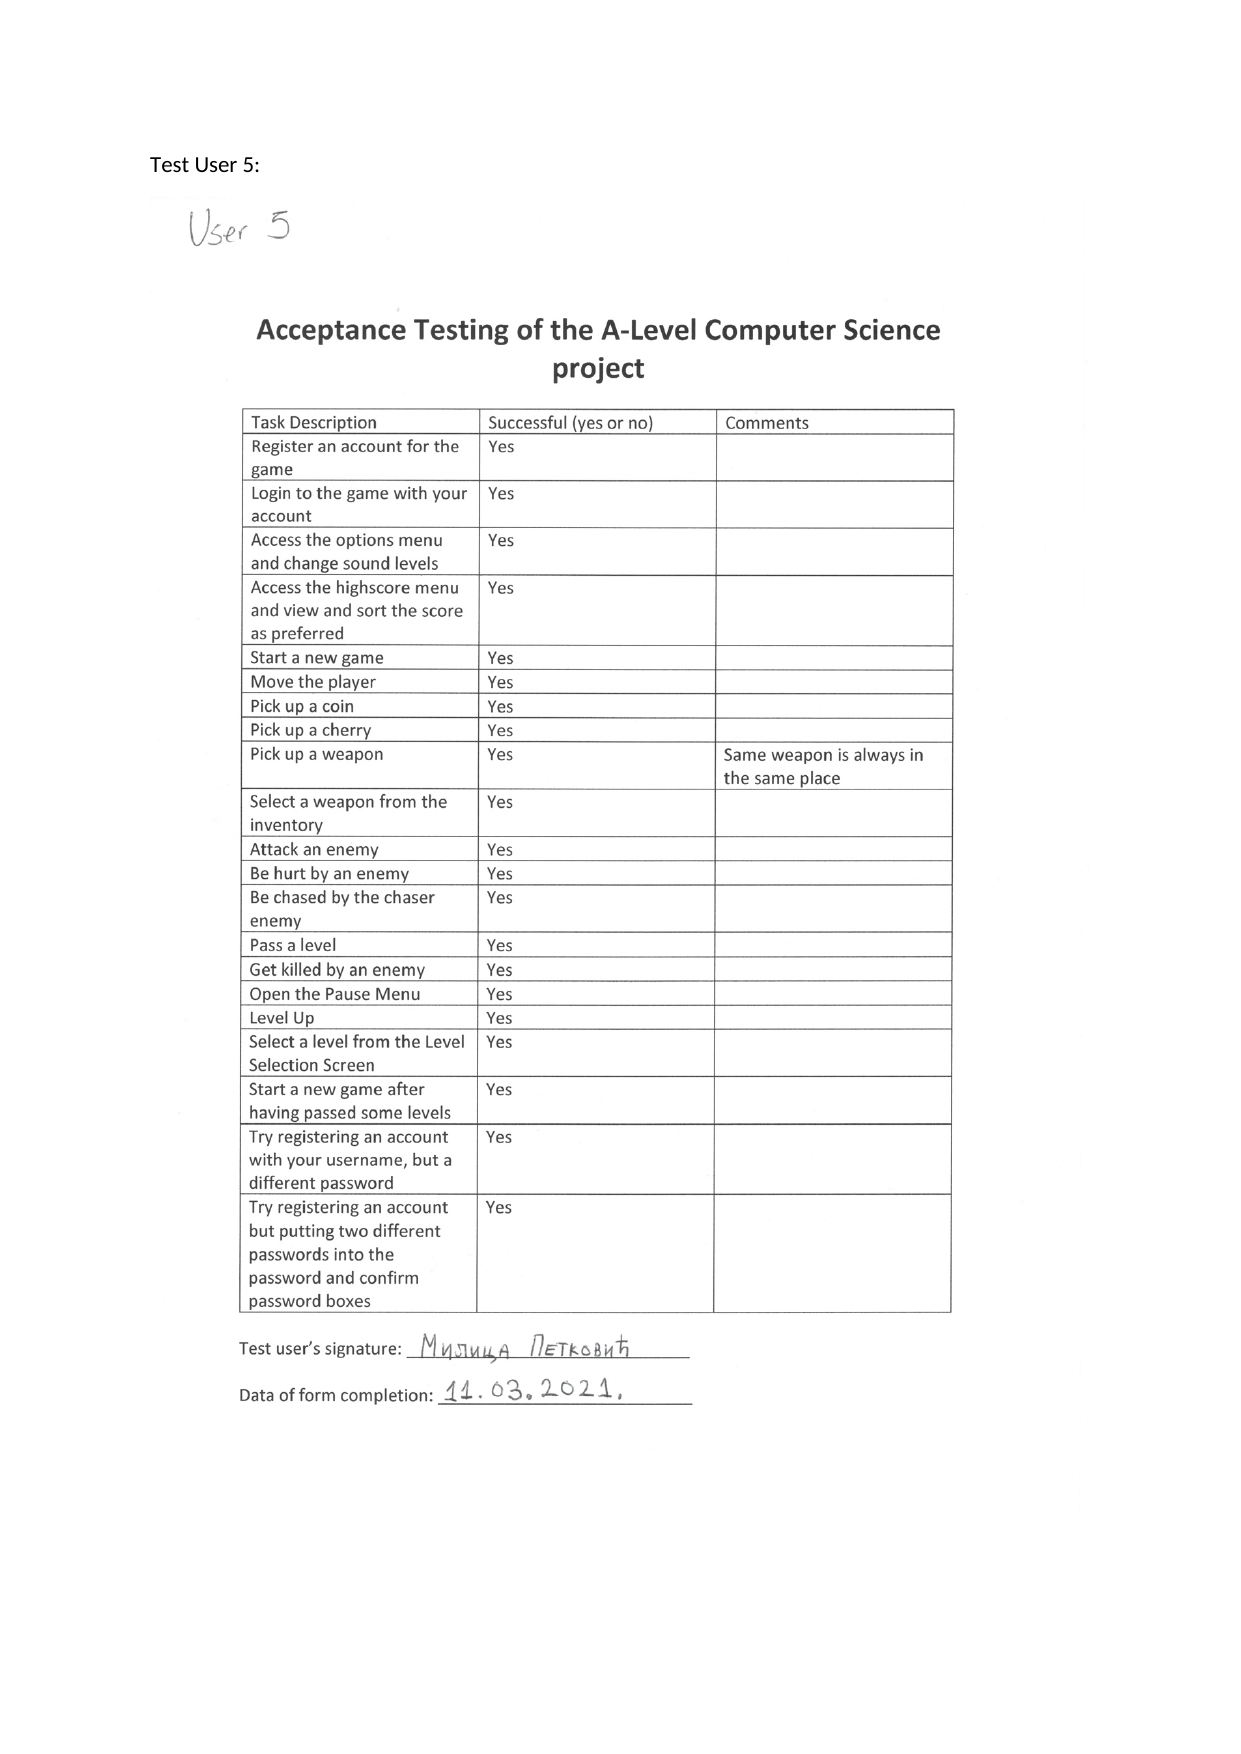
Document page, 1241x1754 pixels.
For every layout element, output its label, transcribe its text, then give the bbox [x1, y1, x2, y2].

picture [150, 196, 1091, 1525]
text Test User 5: [150, 150, 1090, 178]
